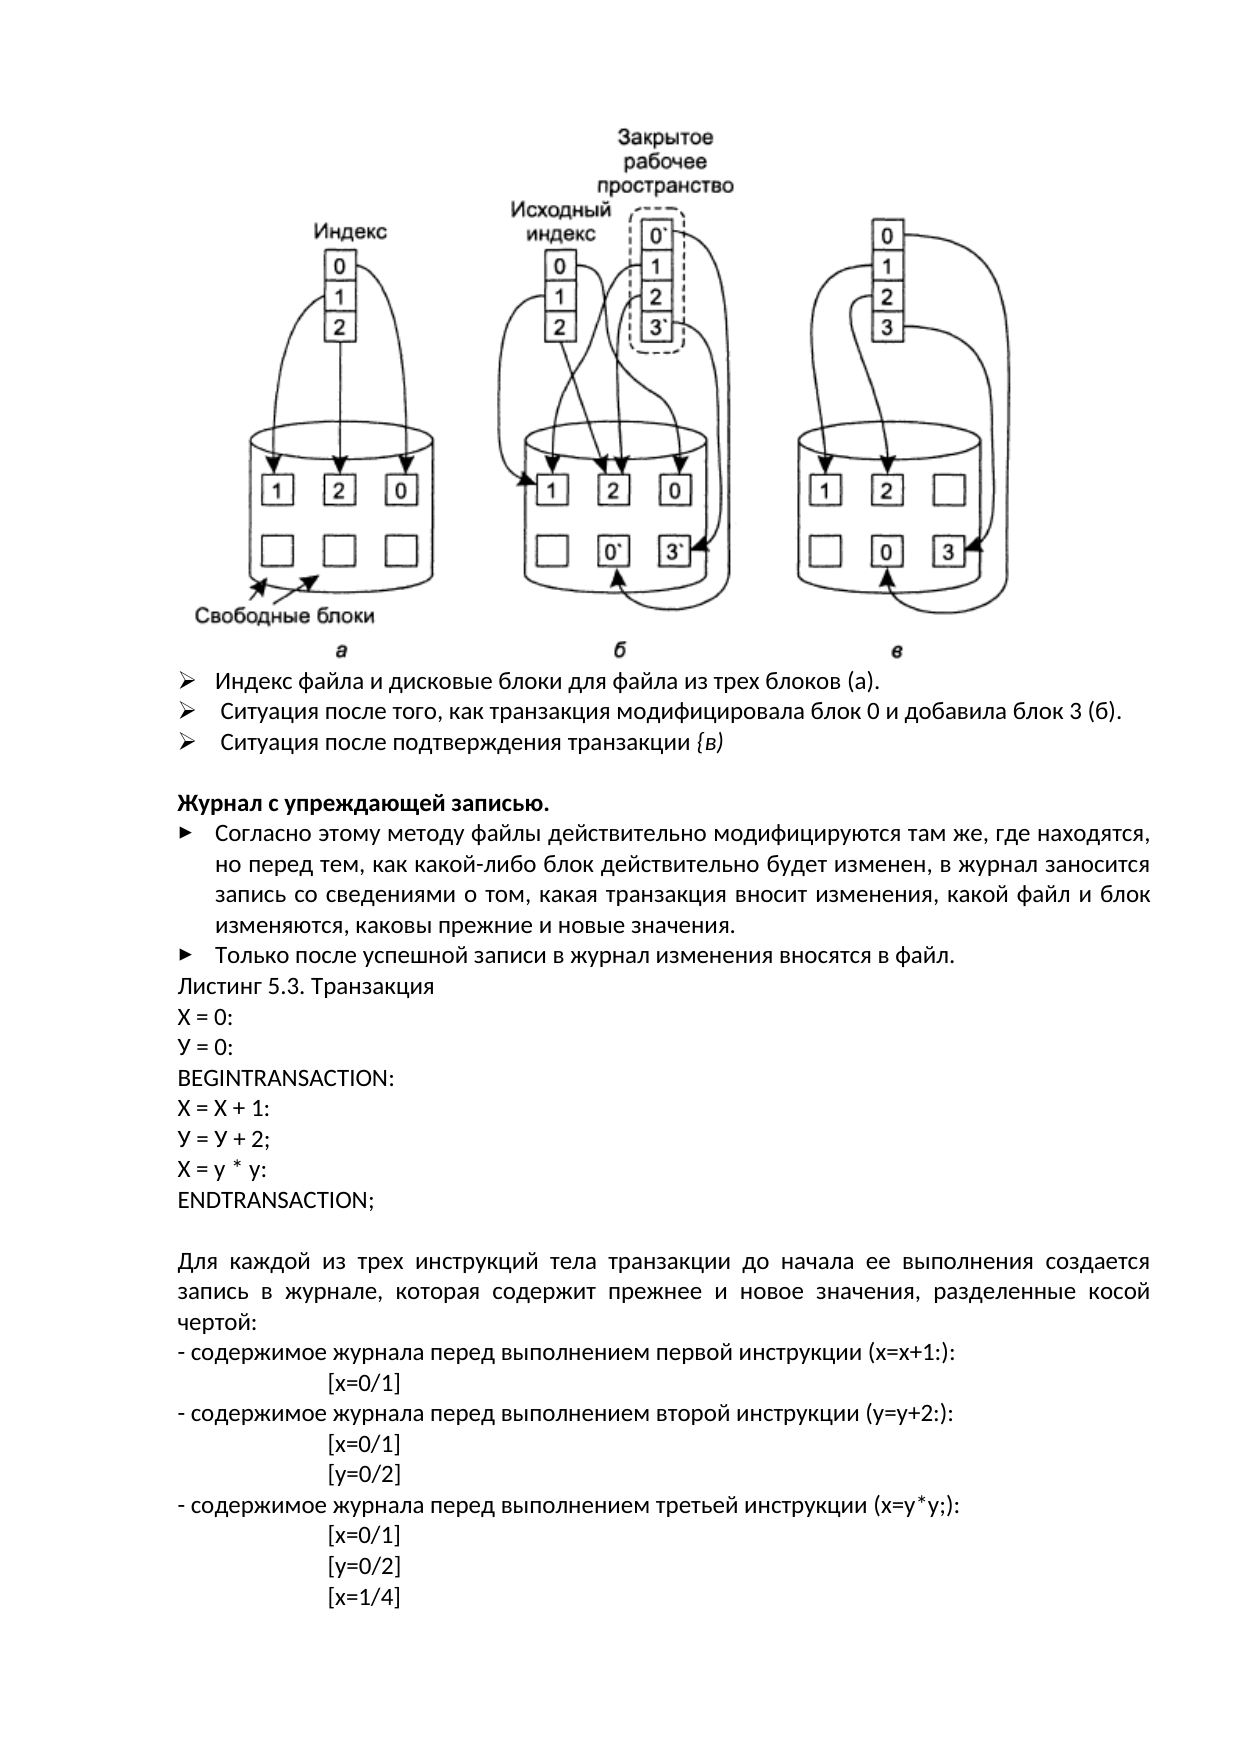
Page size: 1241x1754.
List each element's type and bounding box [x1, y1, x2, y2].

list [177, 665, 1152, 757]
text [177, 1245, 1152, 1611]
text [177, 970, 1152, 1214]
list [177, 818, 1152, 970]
picture [177, 118, 1023, 665]
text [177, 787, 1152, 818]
